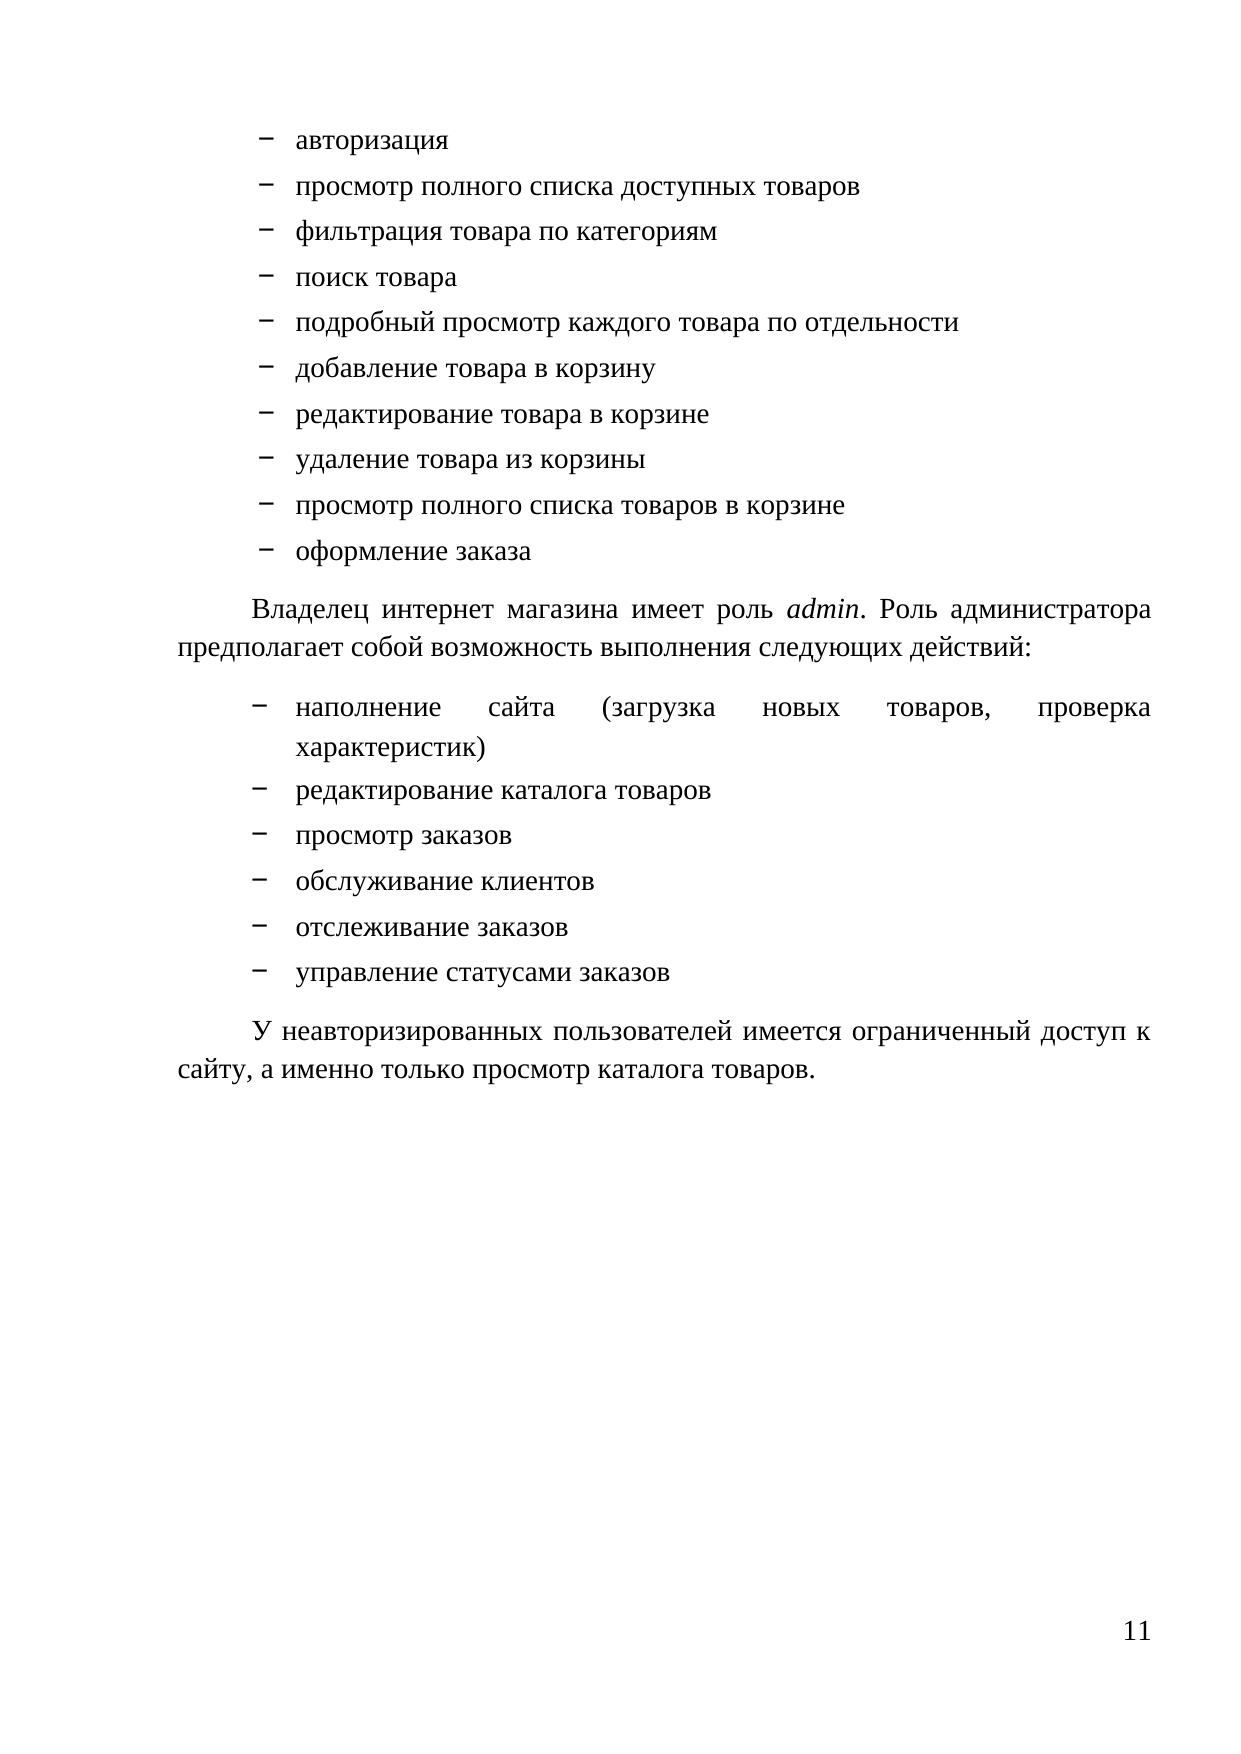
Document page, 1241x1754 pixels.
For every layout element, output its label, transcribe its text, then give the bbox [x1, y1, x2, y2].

list управление статусами заказов [251, 951, 1152, 990]
text У неавторизированных пользователей имеется ограниченный доступ к сайту, а именно только просмотр каталога товаров. [177, 1013, 1152, 1085]
list оформление заказа [258, 529, 1152, 568]
list поиск товара [258, 255, 1152, 295]
list редактирование каталога товаров [251, 768, 1152, 808]
list редактирование товара в корзине [258, 392, 1152, 432]
list удаление товара из корзины [258, 437, 1152, 477]
list фильтрация товара по категориям [258, 209, 1152, 249]
list подробный просмотр каждого товара по отдельности [258, 301, 1152, 340]
list авторизация [258, 118, 1152, 158]
list обслуживание клиентов [251, 859, 1152, 899]
text Владелец интернет магазина имеет роль admin. Роль администратора предполагает собой возможность выполнения следующих действий: [177, 591, 1152, 663]
list просмотр полного списка доступных товаров [258, 164, 1152, 203]
list добавление товара в корзину [258, 346, 1152, 386]
list наполнение сайта (загрузка новых товаров, проверка характеристик) [251, 685, 1152, 763]
list просмотр полного списка товаров в корзине [258, 483, 1152, 523]
list просмотр заказов [251, 814, 1152, 853]
list отслеживание заказов [251, 905, 1152, 944]
